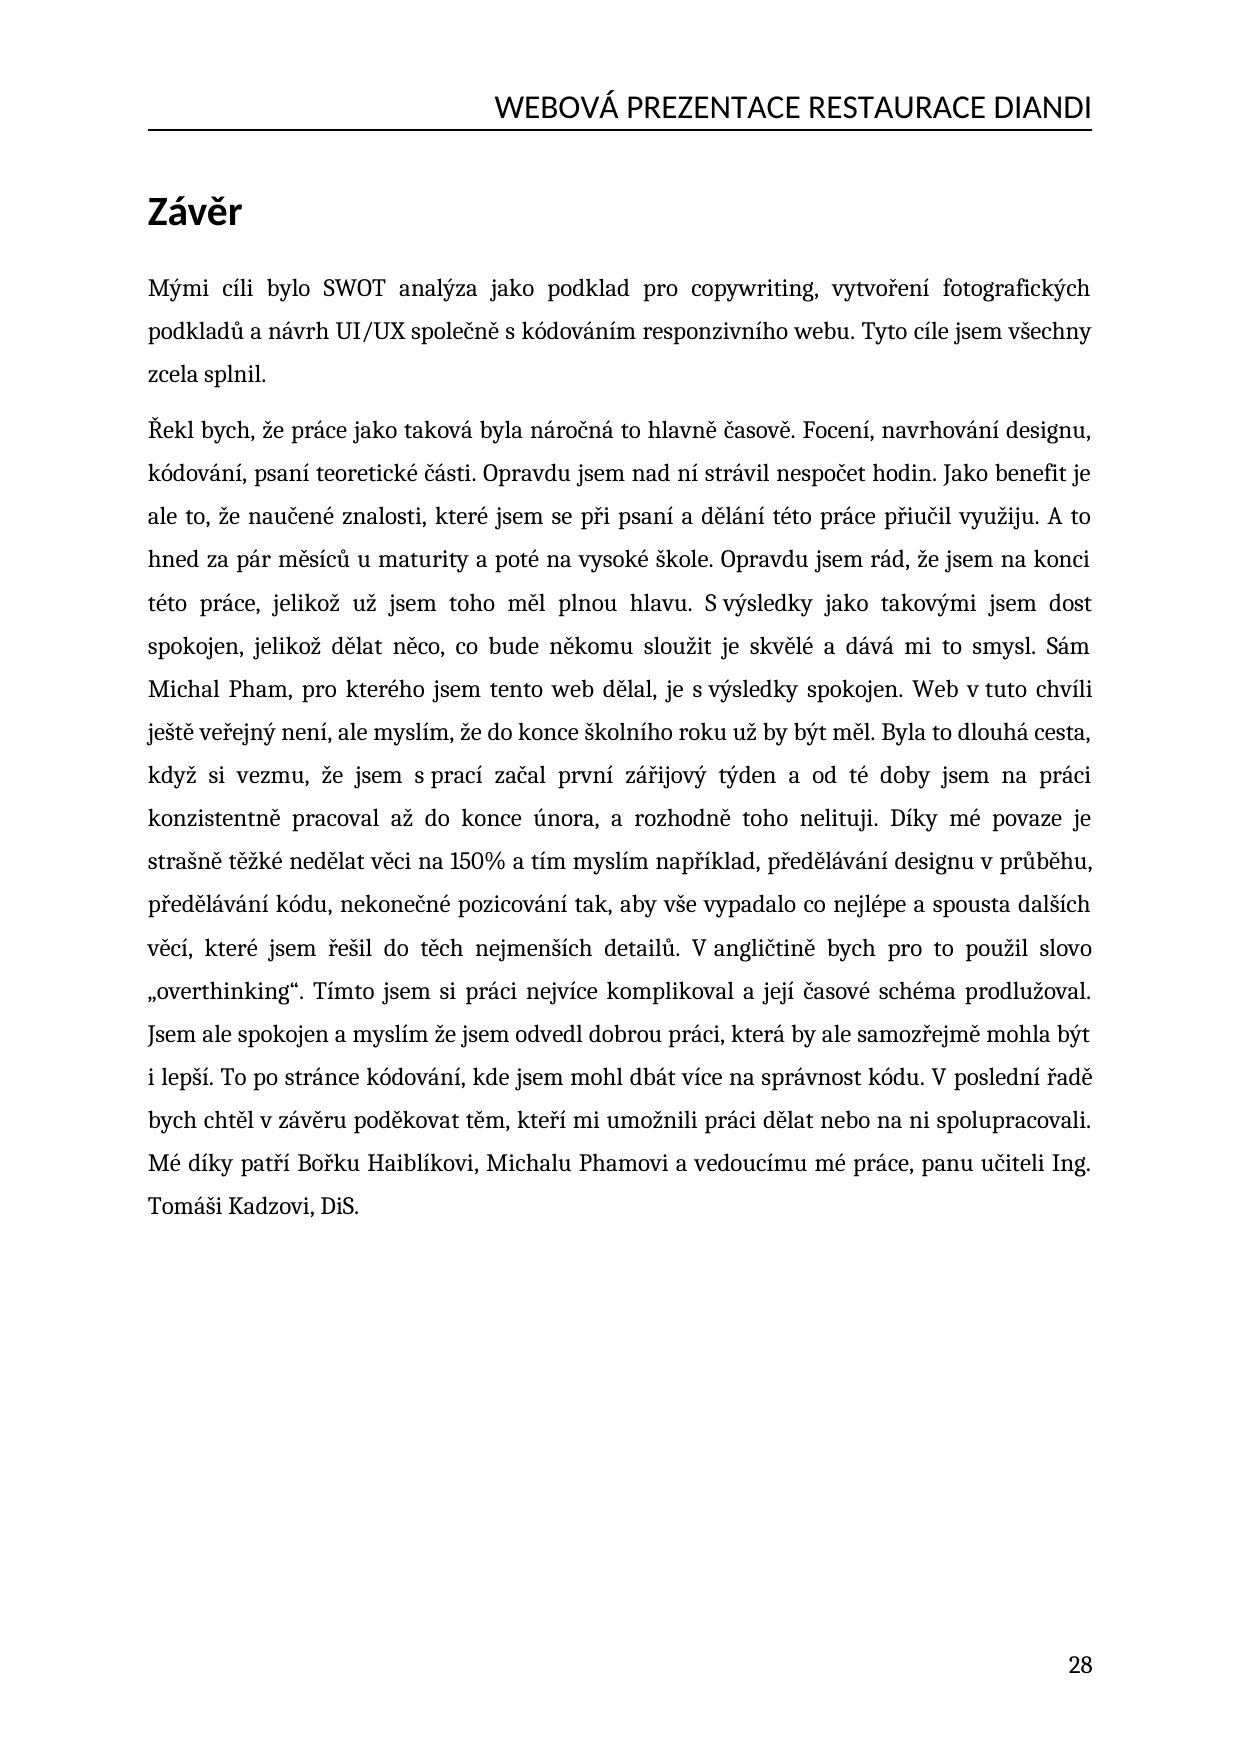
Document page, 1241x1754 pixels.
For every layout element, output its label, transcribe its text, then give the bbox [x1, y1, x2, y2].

text Mými cíli bylo SWOT analýza jako podklad pro copywriting, vytvoření fotografických podkladů a návrh UI/UX společně s kódováním responzivního webu. Tyto cíle jsem všechny zcela splnil. [148, 274, 1092, 389]
text Závěr [148, 185, 1092, 236]
text Řekl bych, že práce jako taková byla náročná to hlavně časově. Focení, navrhování designu, kódování, psaní teoretické části. Opravdu jsem nad ní strávil nespočet hodin. Jako benefit je ale to, že naučené znalosti, které jsem se při psaní a dělání této práce přiučil využiju. A to hned za pár měsíců u maturity a poté na vysoké škole. Opravdu jsem rád, že jsem na konci této práce, jelikož už jsem toho měl plnou hlavu. S výsledky jako takovými jsem dost spokojen, jelikož dělat něco, co bude někomu sloužit je skvělé a dává mi to smysl. Sám Michal Pham, pro kterého jsem tento web dělal, je s výsledky spokojen. Web v tuto chvíli ještě veřejný není, ale myslím, že do konce školního roku už by být měl. Byla to dlouhá cesta, když si vezmu, že jsem s prací začal první zářijový týden a od té doby jsem na práci konzistentně pracoval až do konce února, a rozhodně toho nelituji. Díky mé povaze je strašně těžké nedělat věci na 150% a tím myslím například, předělávání designu v průběhu, předělávání kódu, nekonečné pozicování tak, aby vše vypadalo co nejlépe a spousta dalších věcí, které jsem řešil do těch nejmenších detailů. V angličtině bych pro to použil slovo „overthinking“. Tímto jsem si práci nejvíce komplikoval a její časové schéma prodlužoval. Jsem ale spokojen a myslím že jsem odvedl dobrou práci, která by ale samozřejmě mohla být i lepší. To po stránce kódování, kde jsem mohl dbát více na správnost kódu. V poslední řadě bych chtěl v závěru poděkovat těm, kteří mi umožnili práci dělat nebo na ni spolupracovali. Mé díky patří Bořku Haiblíkovi, Michalu Phamovi a vedoucímu mé práce, panu učiteli Ing. Tomáši Kadzovi, DiS. [148, 416, 1092, 1221]
